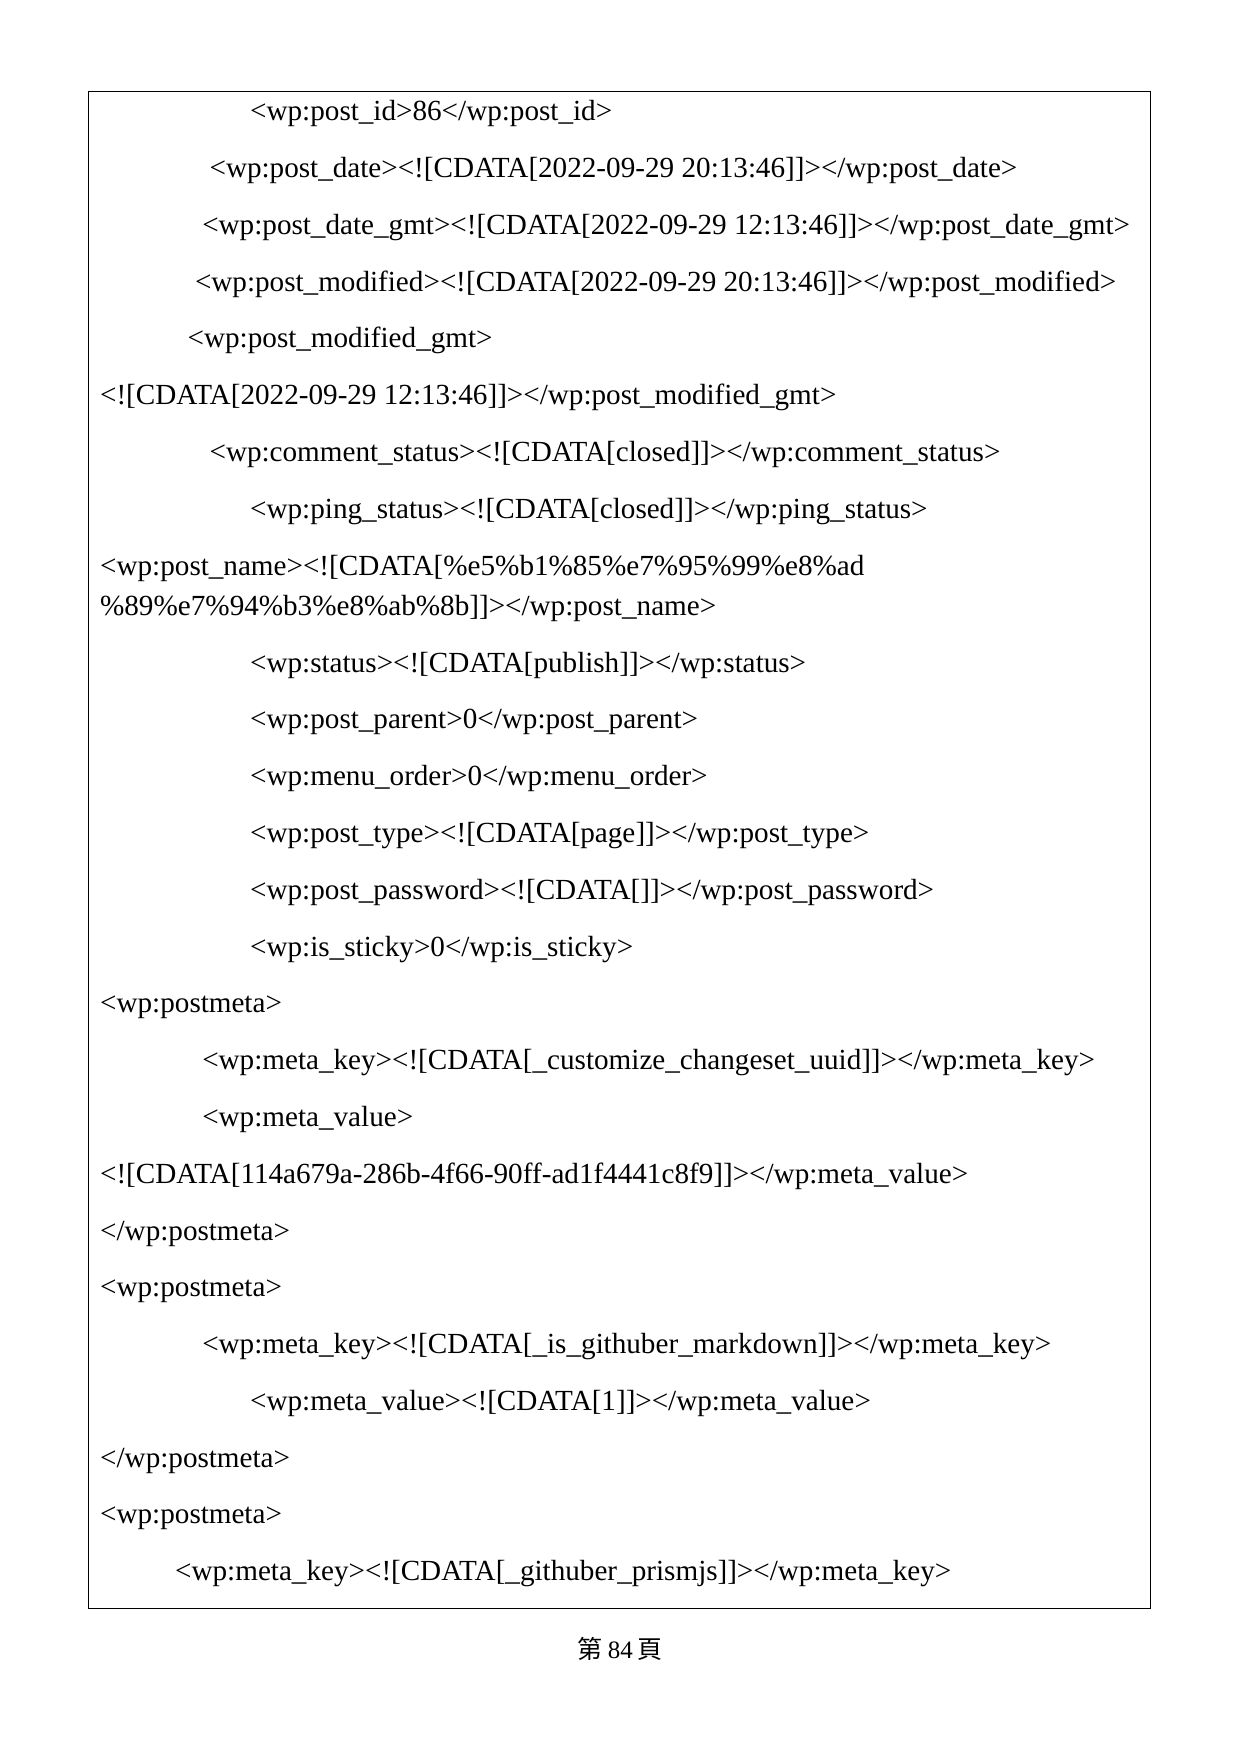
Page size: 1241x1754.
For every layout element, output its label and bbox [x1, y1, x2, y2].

table_cell [89, 92, 1150, 1608]
